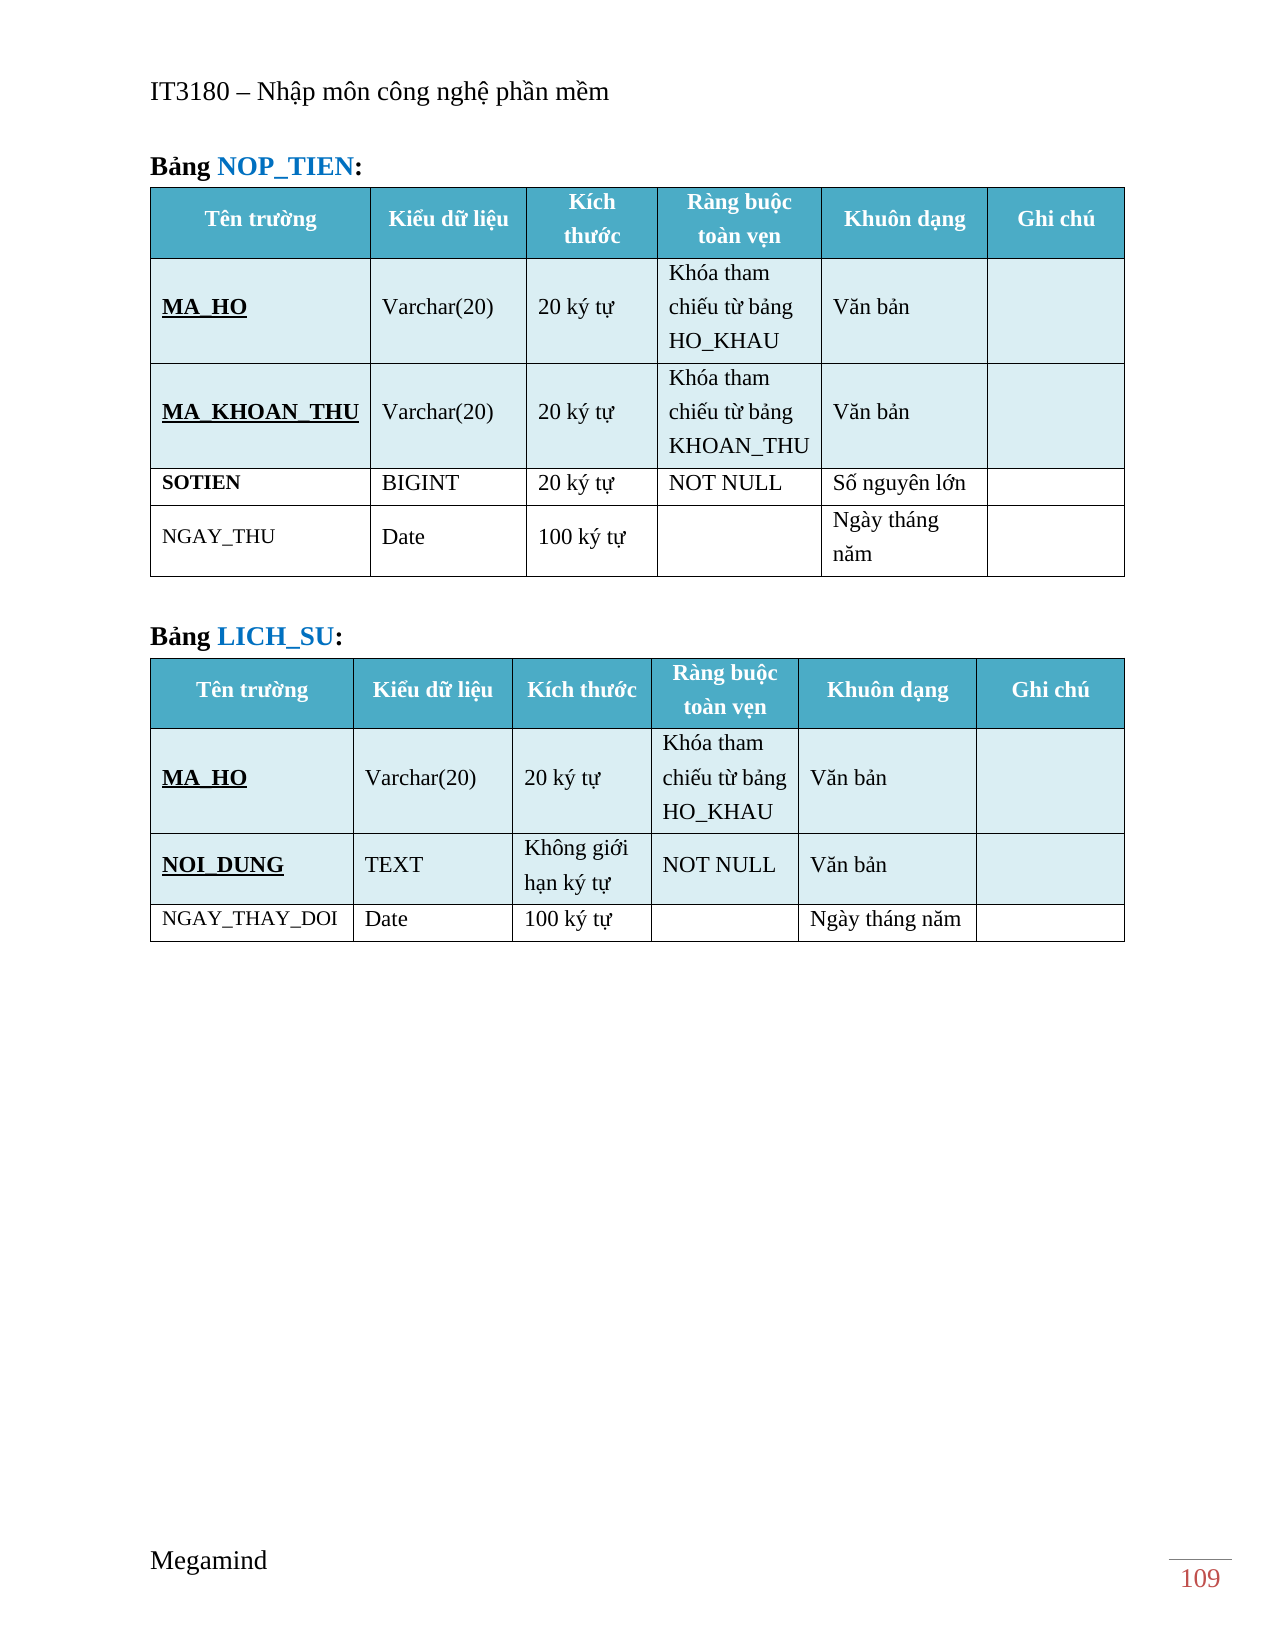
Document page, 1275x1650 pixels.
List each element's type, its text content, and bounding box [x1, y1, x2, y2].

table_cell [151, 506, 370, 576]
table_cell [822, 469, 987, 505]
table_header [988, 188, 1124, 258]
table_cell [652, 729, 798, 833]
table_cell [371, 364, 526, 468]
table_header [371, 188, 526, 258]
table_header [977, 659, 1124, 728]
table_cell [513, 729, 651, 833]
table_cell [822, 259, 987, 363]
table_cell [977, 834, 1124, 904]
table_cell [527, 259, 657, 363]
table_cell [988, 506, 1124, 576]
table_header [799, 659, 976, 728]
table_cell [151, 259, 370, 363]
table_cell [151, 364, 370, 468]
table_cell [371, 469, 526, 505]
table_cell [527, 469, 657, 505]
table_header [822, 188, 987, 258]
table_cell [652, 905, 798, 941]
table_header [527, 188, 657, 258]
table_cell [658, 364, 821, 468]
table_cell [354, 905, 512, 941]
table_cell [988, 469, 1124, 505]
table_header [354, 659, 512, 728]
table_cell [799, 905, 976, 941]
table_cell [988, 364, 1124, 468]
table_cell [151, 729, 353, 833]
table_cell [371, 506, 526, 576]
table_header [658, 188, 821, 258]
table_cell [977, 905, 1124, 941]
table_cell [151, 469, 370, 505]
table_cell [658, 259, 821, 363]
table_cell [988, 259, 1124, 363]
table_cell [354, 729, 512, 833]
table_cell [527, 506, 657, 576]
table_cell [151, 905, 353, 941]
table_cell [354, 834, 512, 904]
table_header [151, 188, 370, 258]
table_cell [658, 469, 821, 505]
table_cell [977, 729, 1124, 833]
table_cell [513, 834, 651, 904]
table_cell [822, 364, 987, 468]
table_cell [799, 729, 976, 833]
text Bảng NOP_TIEN: [150, 150, 1125, 181]
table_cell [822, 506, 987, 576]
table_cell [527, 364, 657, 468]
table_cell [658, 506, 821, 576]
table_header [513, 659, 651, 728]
text Bảng LICH_SU: [150, 620, 1125, 651]
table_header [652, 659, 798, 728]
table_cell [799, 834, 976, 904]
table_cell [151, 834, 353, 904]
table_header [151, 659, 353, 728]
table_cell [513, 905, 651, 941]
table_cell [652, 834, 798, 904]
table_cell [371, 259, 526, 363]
